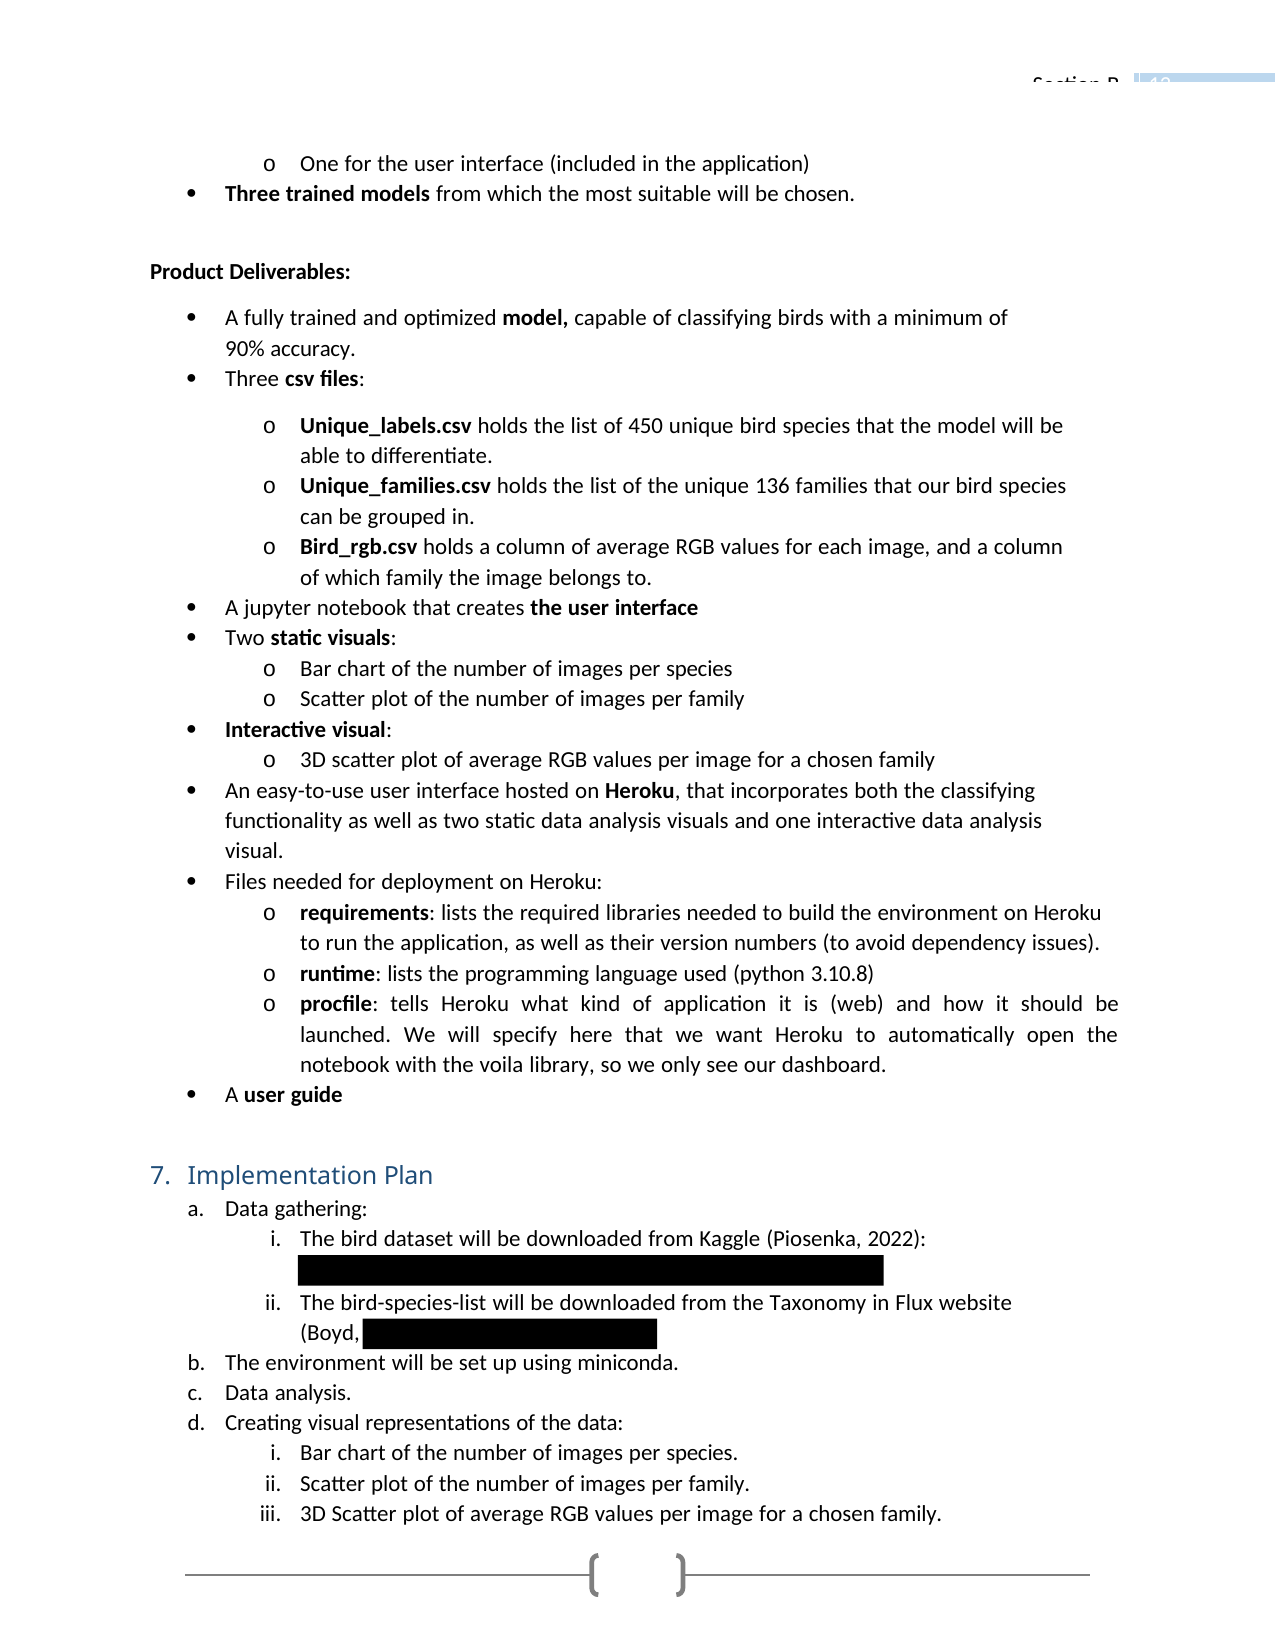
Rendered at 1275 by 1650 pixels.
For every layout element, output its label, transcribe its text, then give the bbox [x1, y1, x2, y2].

list A fully trained and optimized model, capable of classifying birds with a minimum of 90% accuracy. [187, 303, 1046, 362]
list Three csv files: [187, 364, 1252, 392]
subtitle Interactive visual: [187, 715, 1252, 743]
list Files needed for deployment on Heroku: [187, 866, 1252, 896]
list Bird_rgb.csv holds a column of average RGB values for each image, and a column of which family the image belongs to. [262, 532, 1080, 591]
list Creating visual representations of the data: [187, 1408, 1252, 1436]
list 3D scatter plot of average RGB values per image for a chosen family [262, 745, 1252, 774]
list procfile: tells Heroku what kind of application it is (web) and how it should be launched. We will specify here that we want Heroku to automatically open the notebook with the voila library, so we only see our dashboard. [262, 989, 1119, 1078]
list Two static visuals: [187, 623, 1252, 651]
list One for the user interface (included in the application) [262, 149, 1252, 178]
list An easy-to-use user interface hosted on Heroku, that incorporates both the classifying functionality as well as two static data analysis visuals and one interactive data analysis visual. [187, 776, 1099, 864]
subtitle Implementation Plan [150, 1158, 1252, 1192]
list Unique_families.csv holds the list of the unique 136 families that our bird species can be grouped in. [262, 472, 1097, 530]
list Scatter plot of the number of images per family. [265, 1469, 1252, 1497]
list Data gathering: [187, 1194, 1252, 1222]
list Bar chart of the number of images per species. [270, 1438, 1252, 1466]
list Three trained models from which the most suitable will be chosen. [187, 179, 1252, 208]
list The environment will be set up using miniconda. [187, 1348, 1252, 1376]
subtitle Product Deliverables: [150, 257, 1252, 285]
list requirements: lists the required libraries needed to build the environment on Heroku to run the application, as well as their version numbers (to avoid dependency issues). [262, 898, 1121, 956]
list 3D Scatter plot of average RGB values per image for a chosen family. [259, 1499, 1252, 1527]
list Data analysis. [187, 1378, 1252, 1406]
list The bird-species-list will be downloaded from the Taxonomy in Flux website (Boyd, 2019): [265, 1253, 1071, 1346]
list Scatter plot of the number of images per family [262, 684, 1252, 713]
list The bird dataset will be downloaded from Kaggle (Piosenka, 2022): [270, 1224, 1252, 1253]
list A jupyter notebook that creates the user interface [187, 593, 1252, 621]
list runtime: lists the programming language used (python 3.10.8) [262, 959, 1252, 988]
list A user guide [187, 1079, 1252, 1109]
list Bar chart of the number of images per species [262, 654, 1252, 683]
list Unique_labels.csv holds the list of 450 unique bird species that the model will be able to differentiate. [262, 411, 1101, 469]
